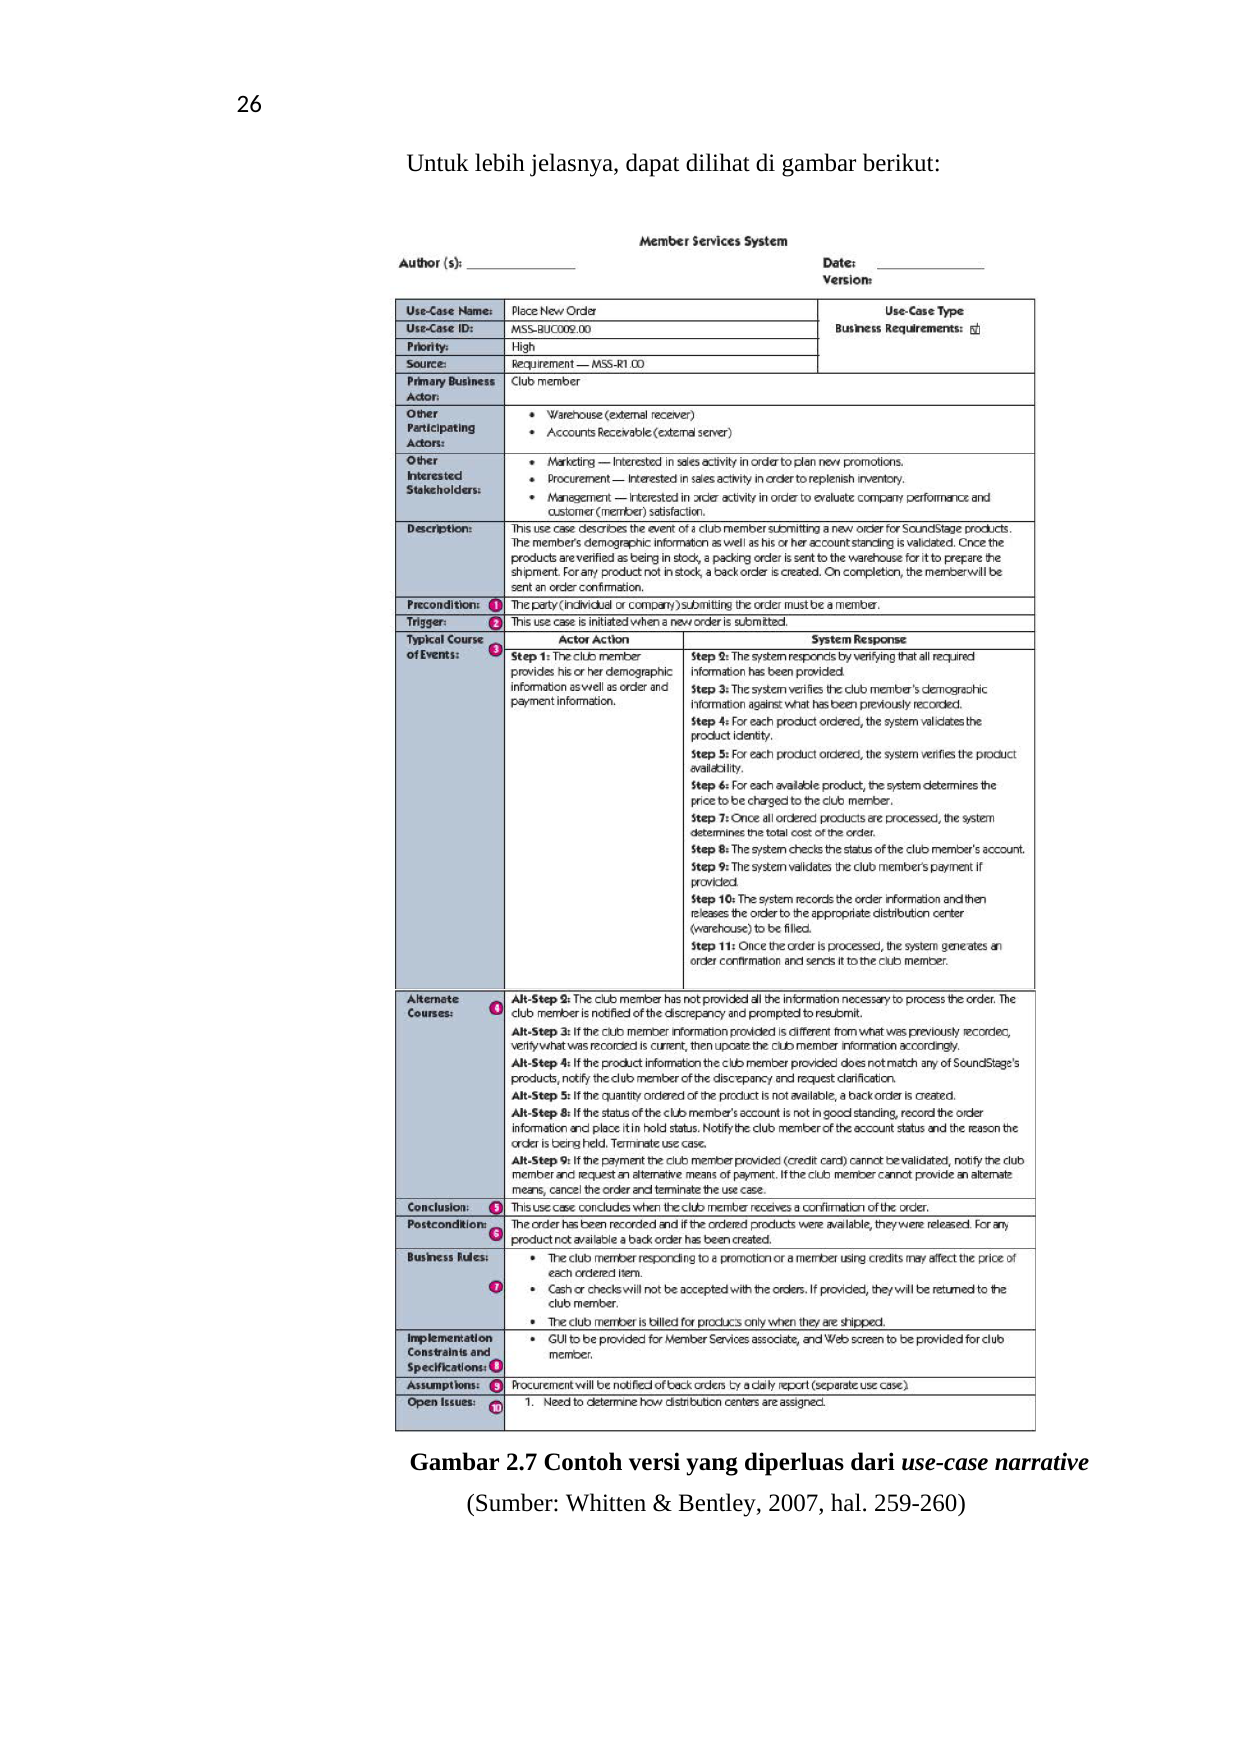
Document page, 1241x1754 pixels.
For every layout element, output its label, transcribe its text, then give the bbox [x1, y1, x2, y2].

text (Sumber: Whitten & Bentley, 2007, hal. 259-260) [274, 1488, 1092, 1517]
text Untuk lebih jelasnya, dapat dilihat di gambar berikut: [340, 148, 1092, 176]
picture [389, 233, 1043, 1433]
